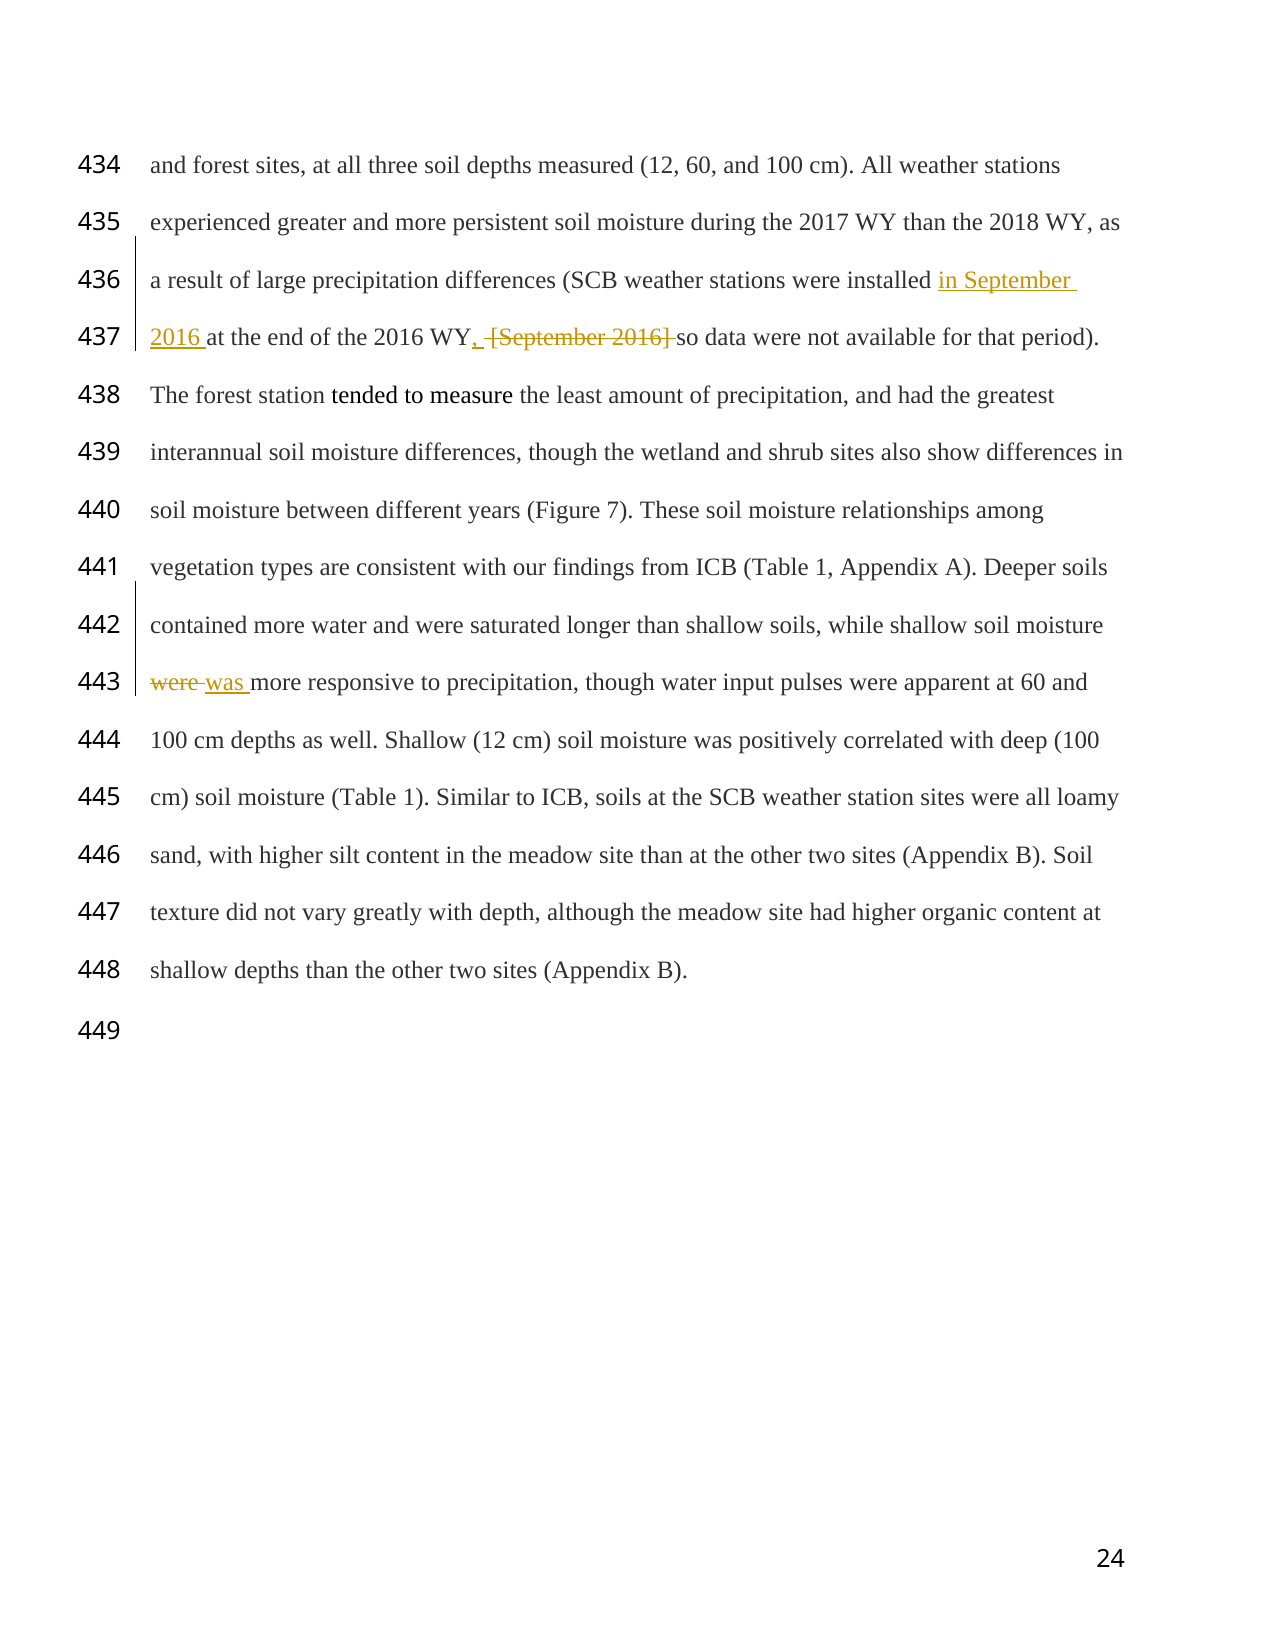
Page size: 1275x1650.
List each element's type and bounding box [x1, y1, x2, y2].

text [150, 150, 1125, 984]
